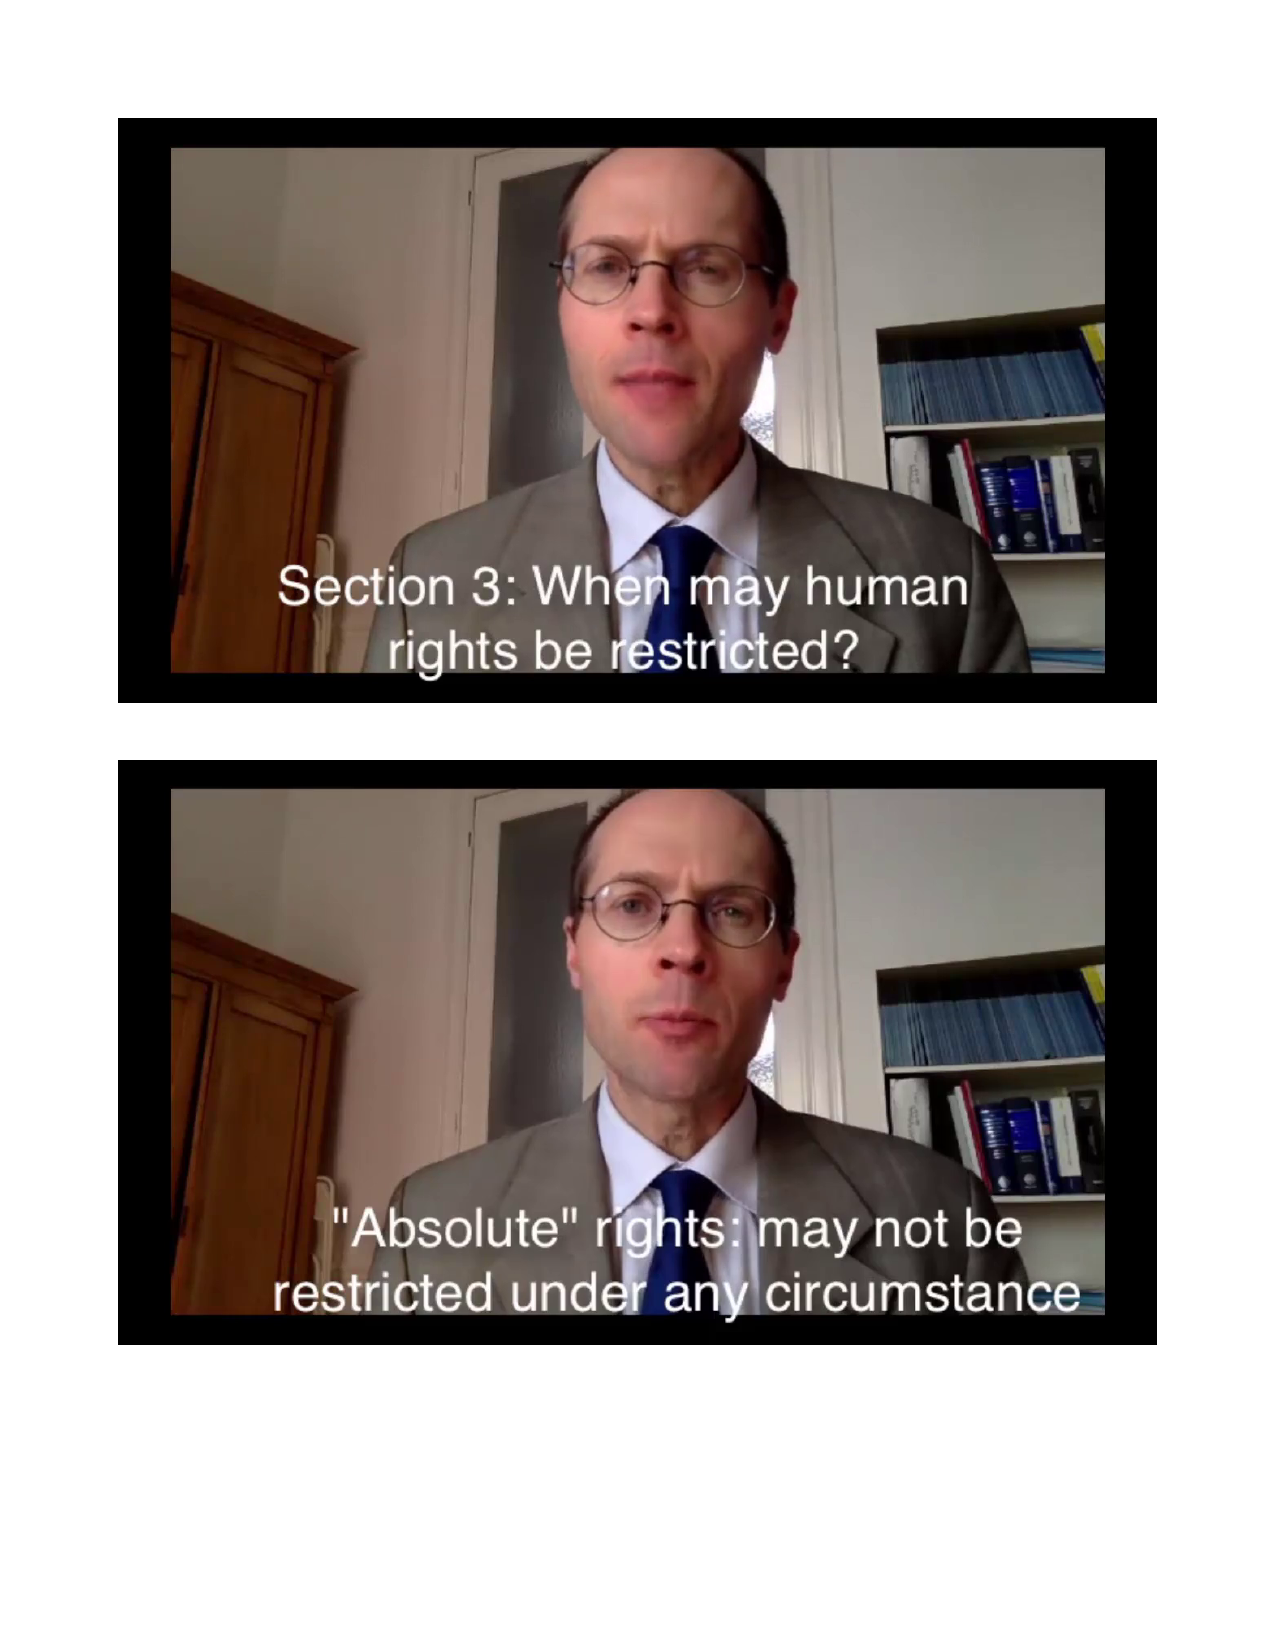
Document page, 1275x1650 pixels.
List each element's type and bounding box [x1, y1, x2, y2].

picture [118, 760, 1157, 1345]
picture [118, 118, 1157, 703]
